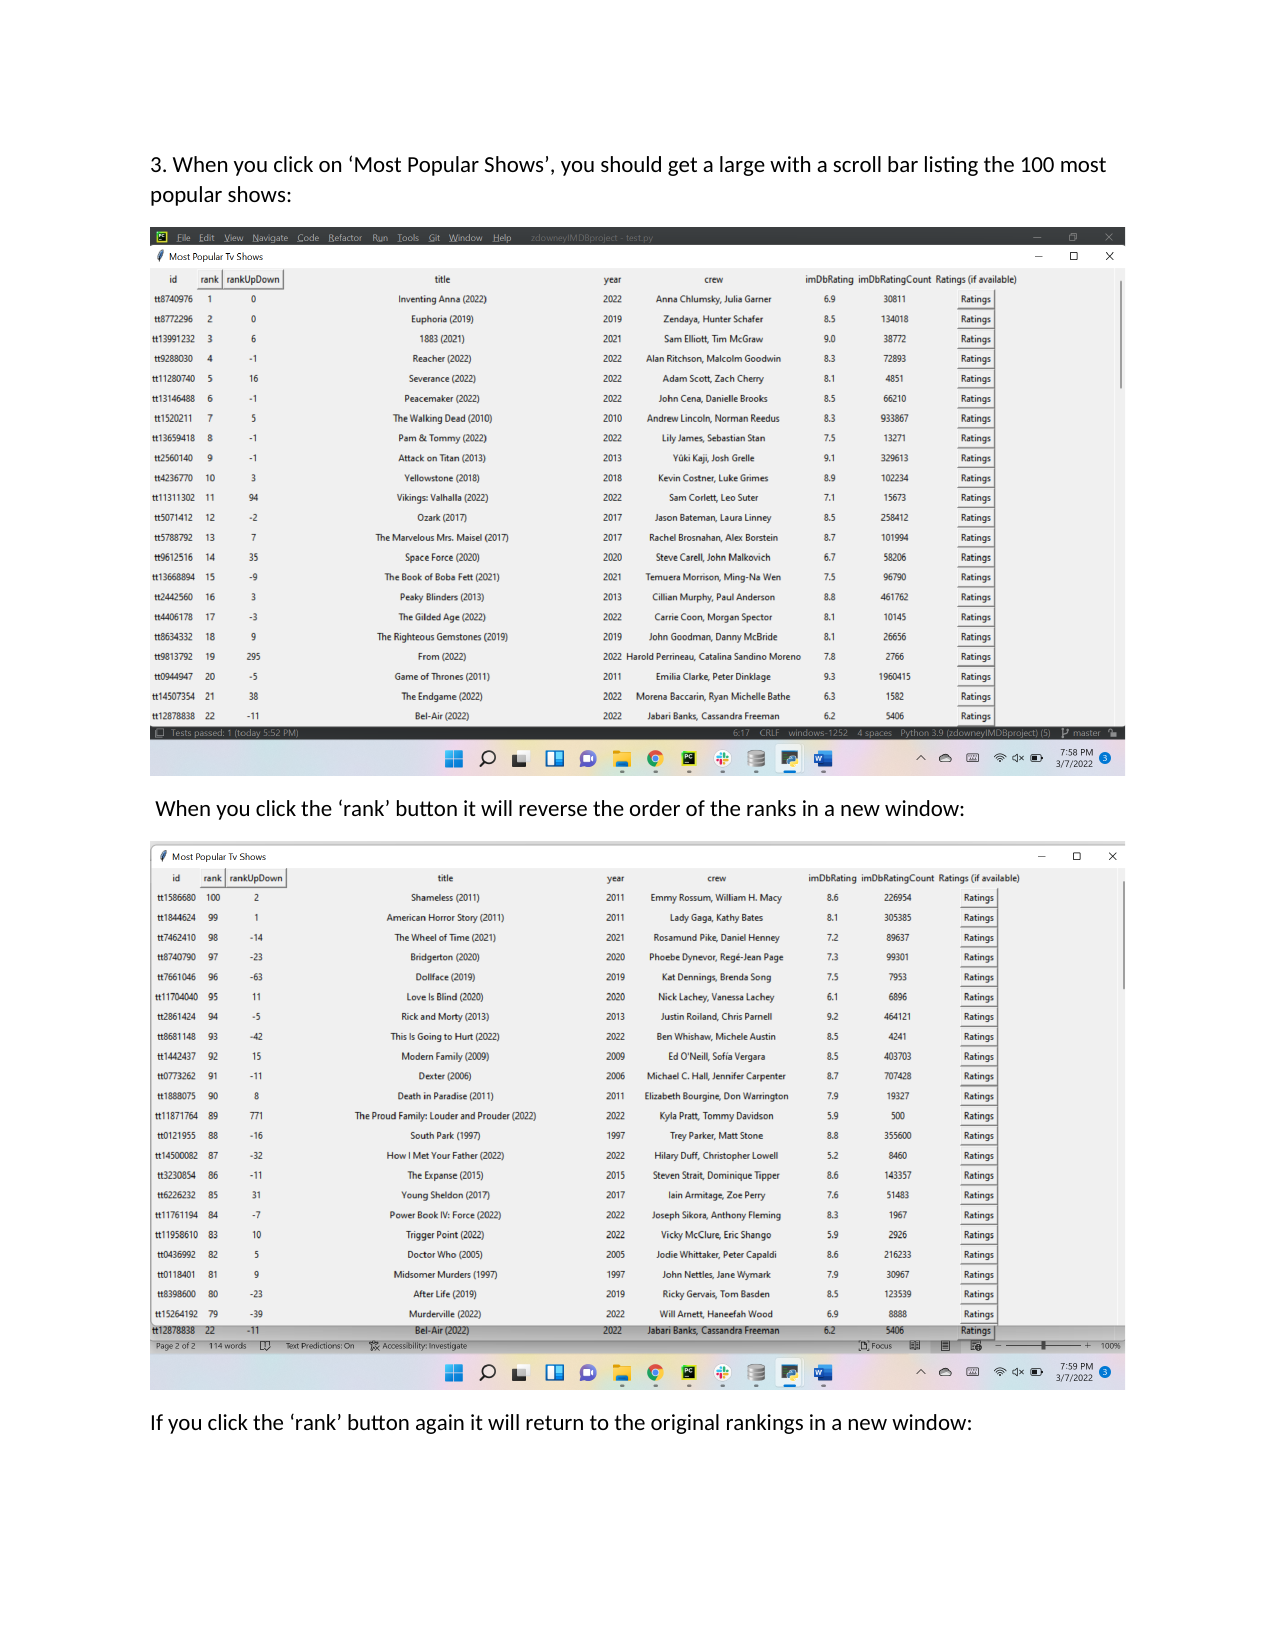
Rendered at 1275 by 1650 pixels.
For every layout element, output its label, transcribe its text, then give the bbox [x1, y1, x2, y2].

picture [150, 841, 1125, 1390]
picture [150, 227, 1125, 776]
text When you click the ‘rank’ button it will reverse the order of the ranks in a new window: [150, 794, 1125, 822]
text 3. When you click on ‘Most Popular Shows’, you should get a large with a scroll bar listing the 100 most popular shows: [150, 150, 1125, 208]
text If you click the ‘rank’ button again it will return to the original rankings in a new window: [150, 1408, 1125, 1437]
